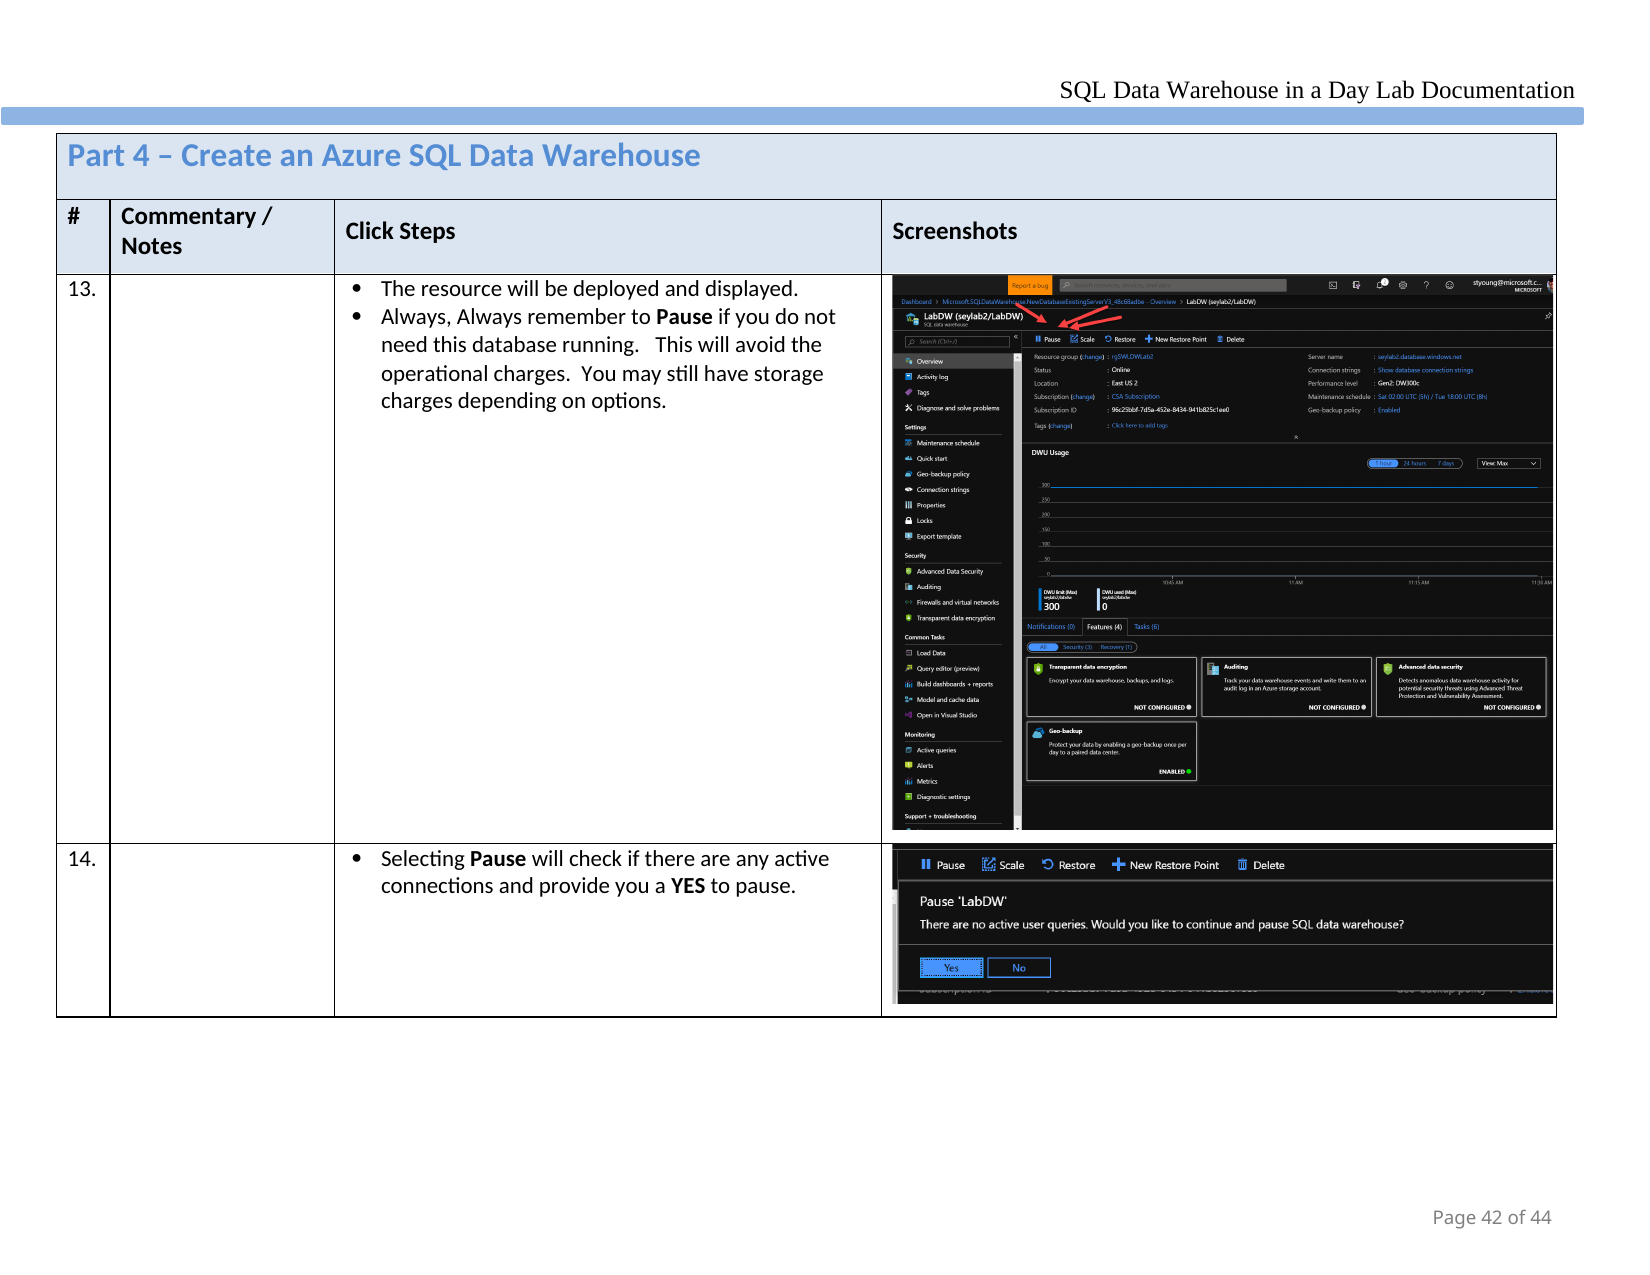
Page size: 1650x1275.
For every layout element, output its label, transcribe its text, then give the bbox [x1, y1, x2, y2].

table_cell The resource will be deployed and displayed. Always, Always remember to Pause if you do not need this database running. This will avoid the operational charges. You may still have storage charges depending on options. [335, 275, 881, 843]
table_cell [882, 275, 1556, 843]
table_cell Screenshots [882, 200, 1556, 273]
picture [892, 843, 1554, 1004]
picture [892, 274, 1554, 830]
table_cell [111, 275, 334, 843]
table_cell # [57, 200, 109, 273]
table_cell [111, 844, 334, 1016]
table_cell [57, 844, 109, 1016]
table_cell [57, 275, 109, 843]
table_cell Click Steps [335, 200, 881, 273]
table_header Part 4 – Create an Azure SQL Data Warehouse [57, 134, 1556, 199]
table_cell Commentary / Notes [111, 200, 334, 273]
table_cell Selecting Pause will check if there are any active connections and provide you a YES to pause. [335, 844, 881, 1016]
table_cell [882, 844, 1556, 1016]
